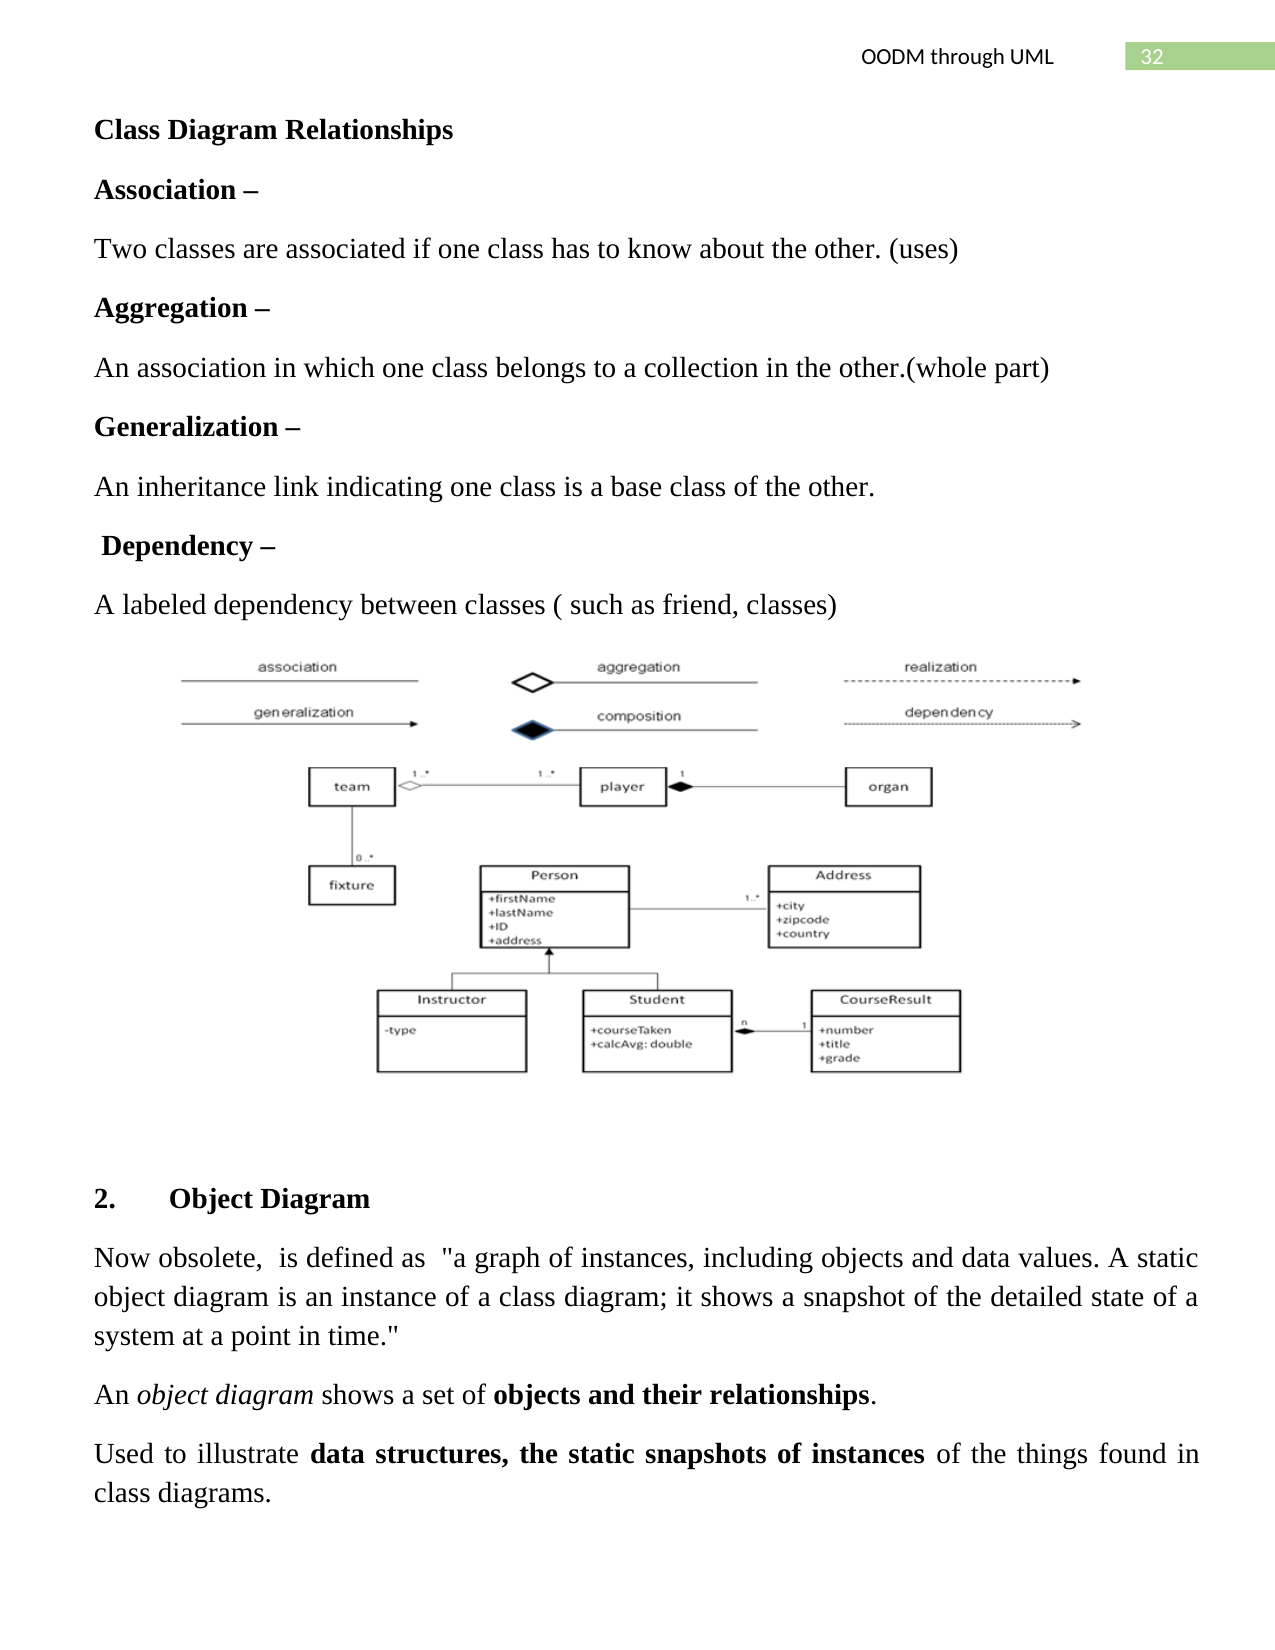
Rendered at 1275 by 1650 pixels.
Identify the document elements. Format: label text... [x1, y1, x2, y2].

text Two classes are associated if one class has to know about the other. (uses) [94, 231, 1200, 265]
text Dependency – [94, 528, 1200, 562]
text Association – [94, 172, 1200, 205]
text Used to illustrate data structures, the static snapshots of instances of the things found in class diagrams. [94, 1436, 1200, 1508]
text An inheritance link indicating one class is a base class of the other. [94, 469, 1200, 502]
text 2. Object Diagram [94, 1181, 1200, 1215]
text An object diagram shows a set of objects and their relationships. [94, 1377, 1200, 1411]
text A labeled dependency between classes ( such as friend, classes) [94, 587, 1200, 621]
text An association in which one class belongs to a collection in the other.(whole part) [94, 350, 1200, 383]
text Class Diagram Relationships [94, 112, 1200, 146]
picture [159, 646, 1134, 1097]
text Now obsolete, is defined as "a graph of instances, including objects and data values. A static object diagram is an instance of a class diagram; it shows a snapshot of the detailed state of a system at a point in time." [94, 1241, 1200, 1351]
text Generalization – [94, 409, 1200, 443]
text Aggregation – [94, 291, 1200, 324]
